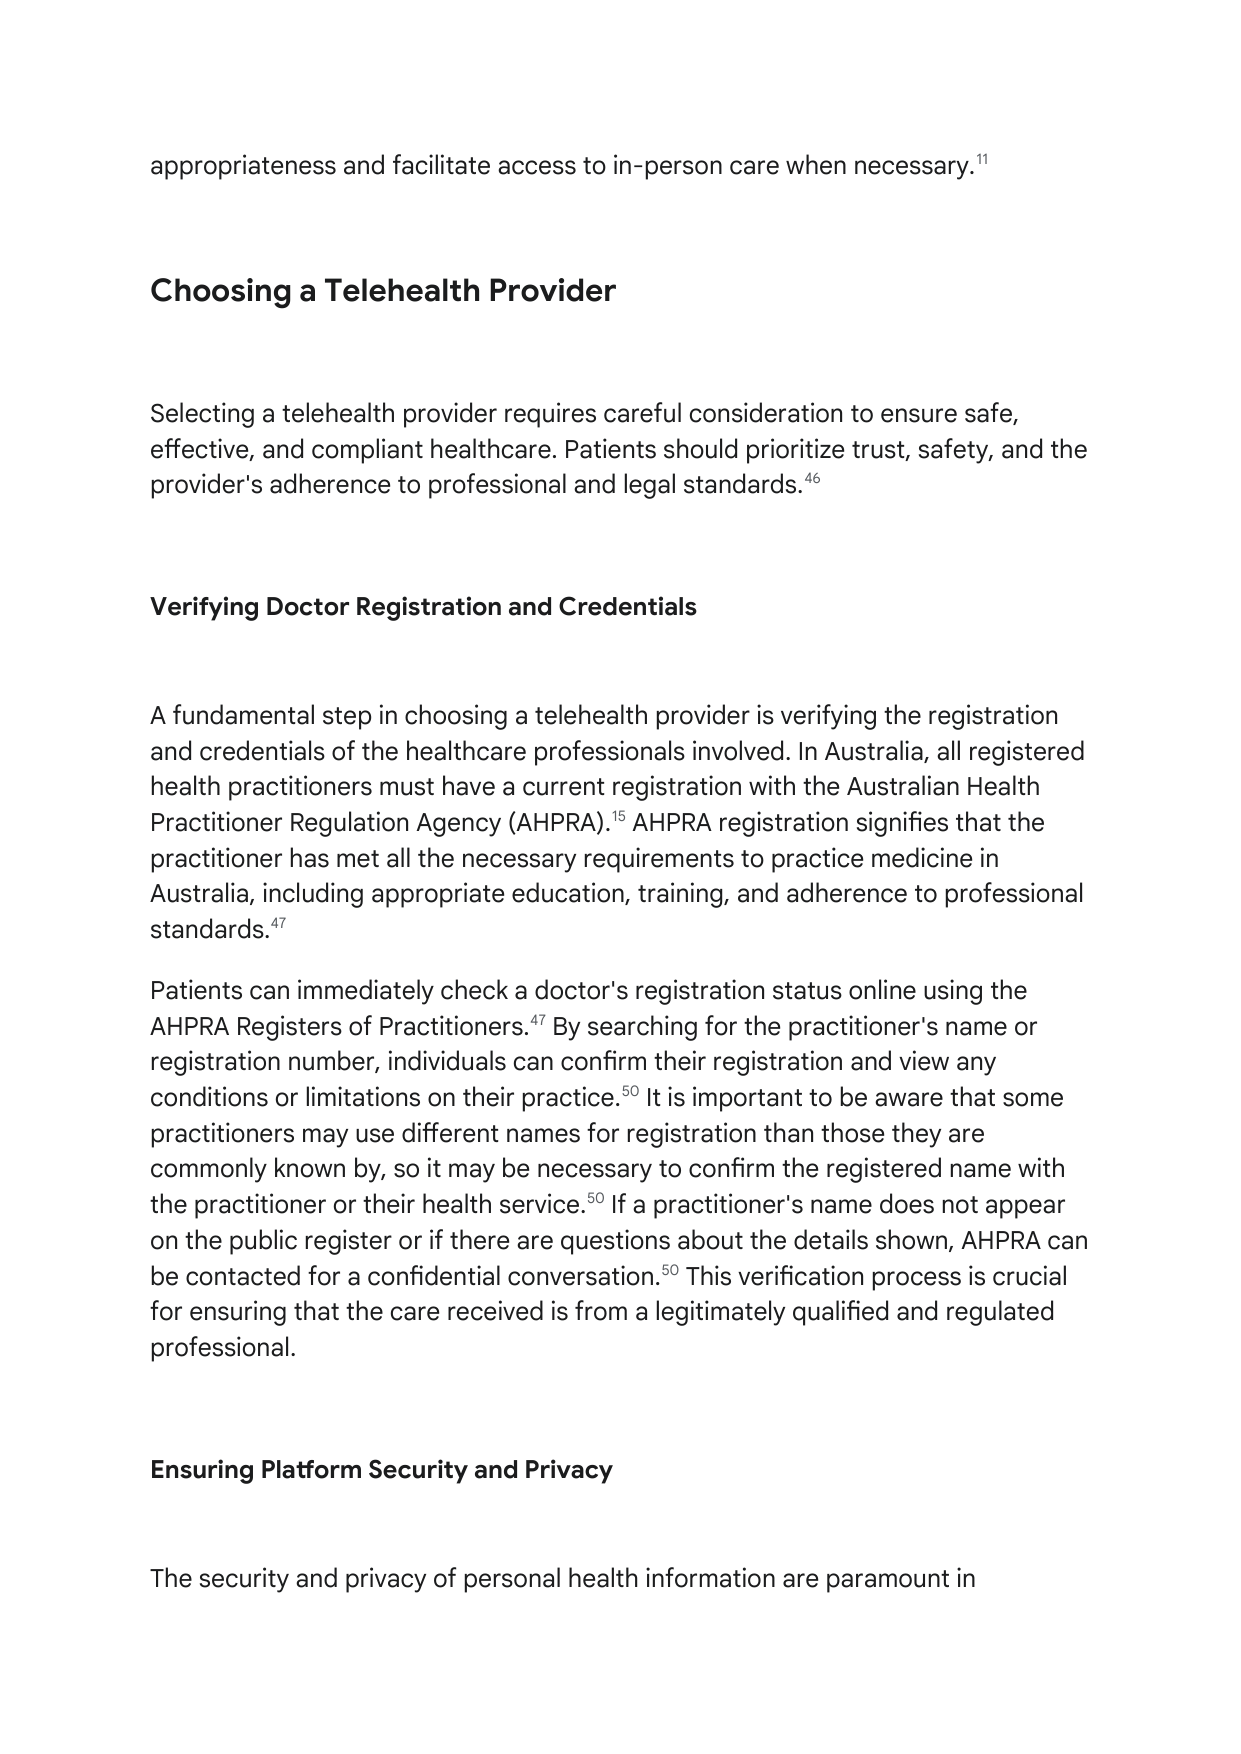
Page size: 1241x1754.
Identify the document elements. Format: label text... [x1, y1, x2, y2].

subtitle Choosing a Telehealth Provider [150, 271, 1090, 311]
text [150, 150, 1090, 181]
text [150, 1563, 1090, 1594]
subtitle Verifying Doctor Registration and Credentials [150, 591, 1090, 622]
text A fundamental step in choosing a telehealth provider is verifying the registration and credentials of the healthcare professionals involved. In Australia, all registered health practitioners must have a current registration with the Australian Health Practitioner Regulation Agency (AHPRA).15 AHPRA registration signifies that the practitioner has met all the necessary requirements to practice medicine in Australia, including appropriate education, training, and adherence to professional standards.47 [150, 700, 1090, 946]
text Patients can immediately check a doctor's registration status online using the AHPRA Registers of Practitioners.47 By searching for the practitioner's name or registration number, individuals can confirm their registration and view any conditions or limitations on their practice.50 It is important to be aware that some practitioners may use different names for registration than those they are commonly known by, so it may be necessary to confirm the registered name with the practitioner or their health service.50 If a practitioner's name does not appear on the public register or if there are questions about the details shown, AHPRA can be contacted for a confidential conversation.50 This verification process is crucial for ensuring that the care received is from a legitimately qualified and regulated professional. [150, 975, 1090, 1364]
text Selecting a telehealth provider requires careful consideration to ensure safe, effective, and compliant healthcare. Patients should prioritize trust, safety, and the provider's adherence to professional and legal standards.46 [150, 398, 1090, 501]
subtitle Ensuring Platform Security and Privacy [150, 1454, 1090, 1485]
